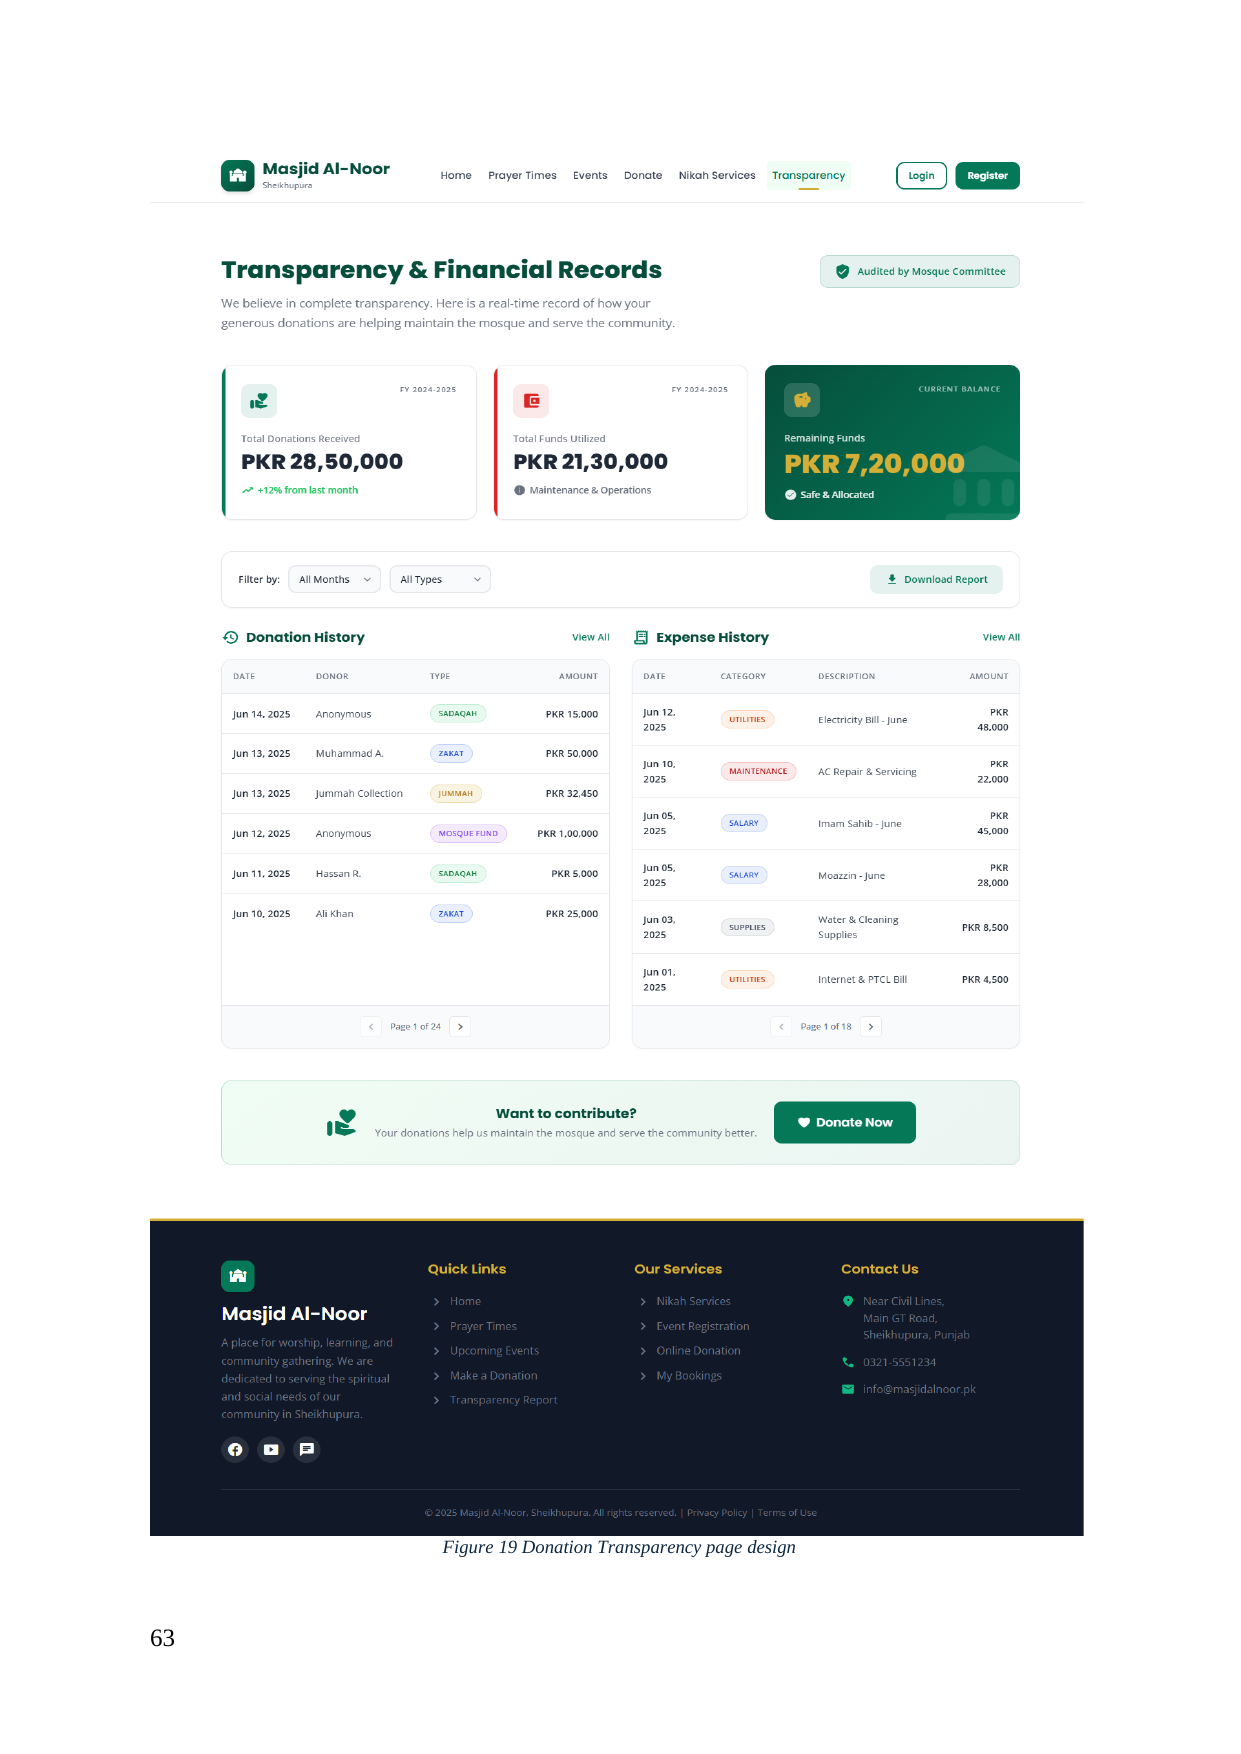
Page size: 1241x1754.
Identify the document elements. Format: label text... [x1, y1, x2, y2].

picture [150, 150, 1084, 1536]
text Figure 19 Donation Transparency page design [150, 1536, 1090, 1557]
